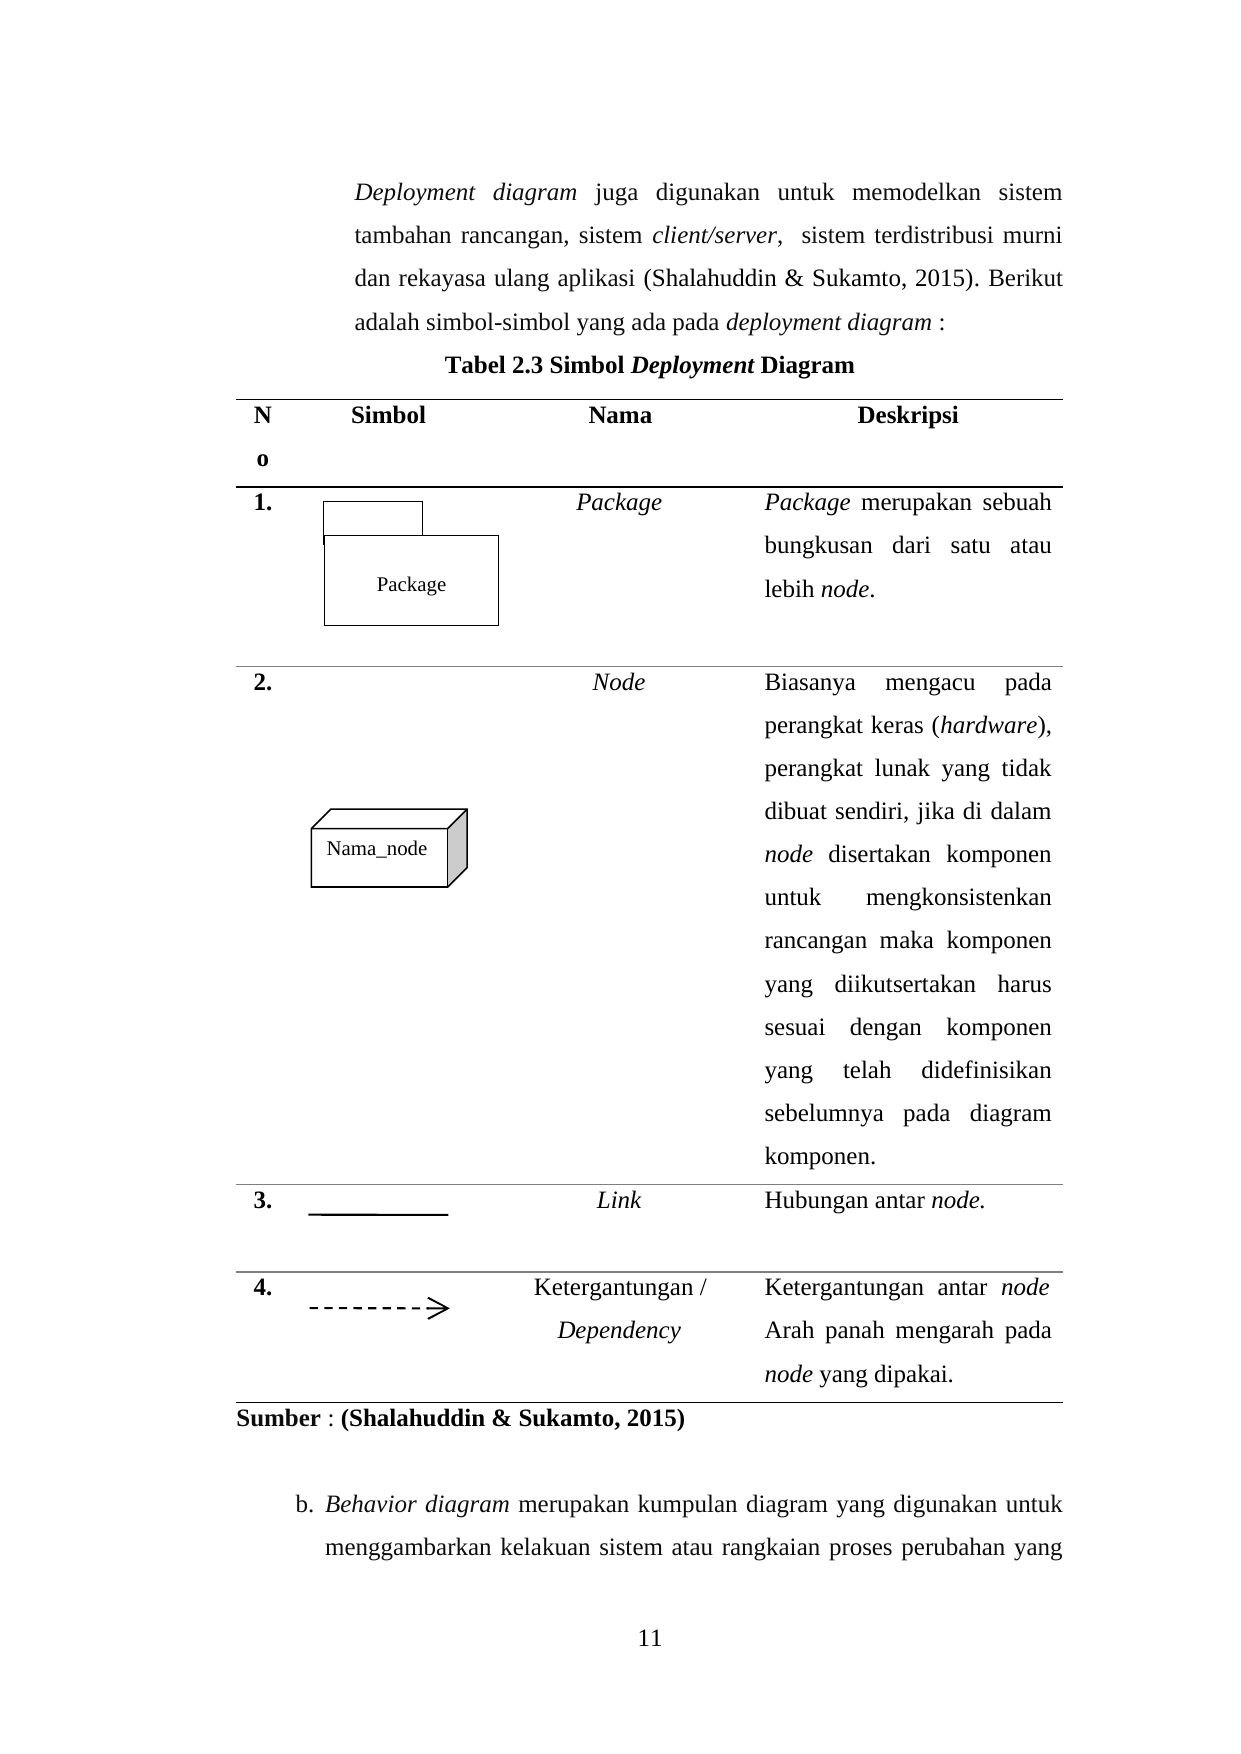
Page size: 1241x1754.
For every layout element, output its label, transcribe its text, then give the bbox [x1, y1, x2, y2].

table_cell Ketergantungan / Dependency [487, 1273, 753, 1402]
table_header Deskripsi [753, 400, 1063, 486]
table_cell [289, 1273, 487, 1402]
table_cell Ketergantungan antar node Arah panah mengarah pada node yang dipakai. [753, 1273, 1063, 1402]
table_cell Biasanya mengacu pada perangkat keras (hardware), perangkat lunak yang tidak dibuat sendiri, jika di dalam node disertakan komponen untuk mengkonsistenkan rancangan maka komponen yang diikutsertakan harus sesuai dengan komponen yang telah didefinisikan sebelumnya pada diagram komponen. [753, 667, 1063, 1184]
table_cell Package [487, 488, 753, 666]
table_cell [289, 1185, 487, 1271]
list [354, 177, 1063, 335]
text Sumber : [236, 1403, 1063, 1431]
table_cell Hubungan antar node. [753, 1185, 1063, 1271]
table_header Nama [487, 400, 753, 486]
table_cell 1. [236, 488, 289, 666]
table_header Simbol [289, 400, 487, 486]
table_cell 3. [236, 1185, 289, 1271]
table_header No [236, 400, 289, 486]
table_cell [289, 667, 487, 1184]
table_cell 4. [236, 1273, 289, 1402]
table_cell Node [487, 667, 753, 1184]
table_cell Link [487, 1185, 753, 1271]
table_cell [289, 488, 487, 666]
table_cell 2. [236, 667, 289, 1184]
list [295, 1489, 1063, 1561]
table_cell Package merupakan sebuah bungkusan dari satu atau lebih node. [753, 488, 1063, 666]
